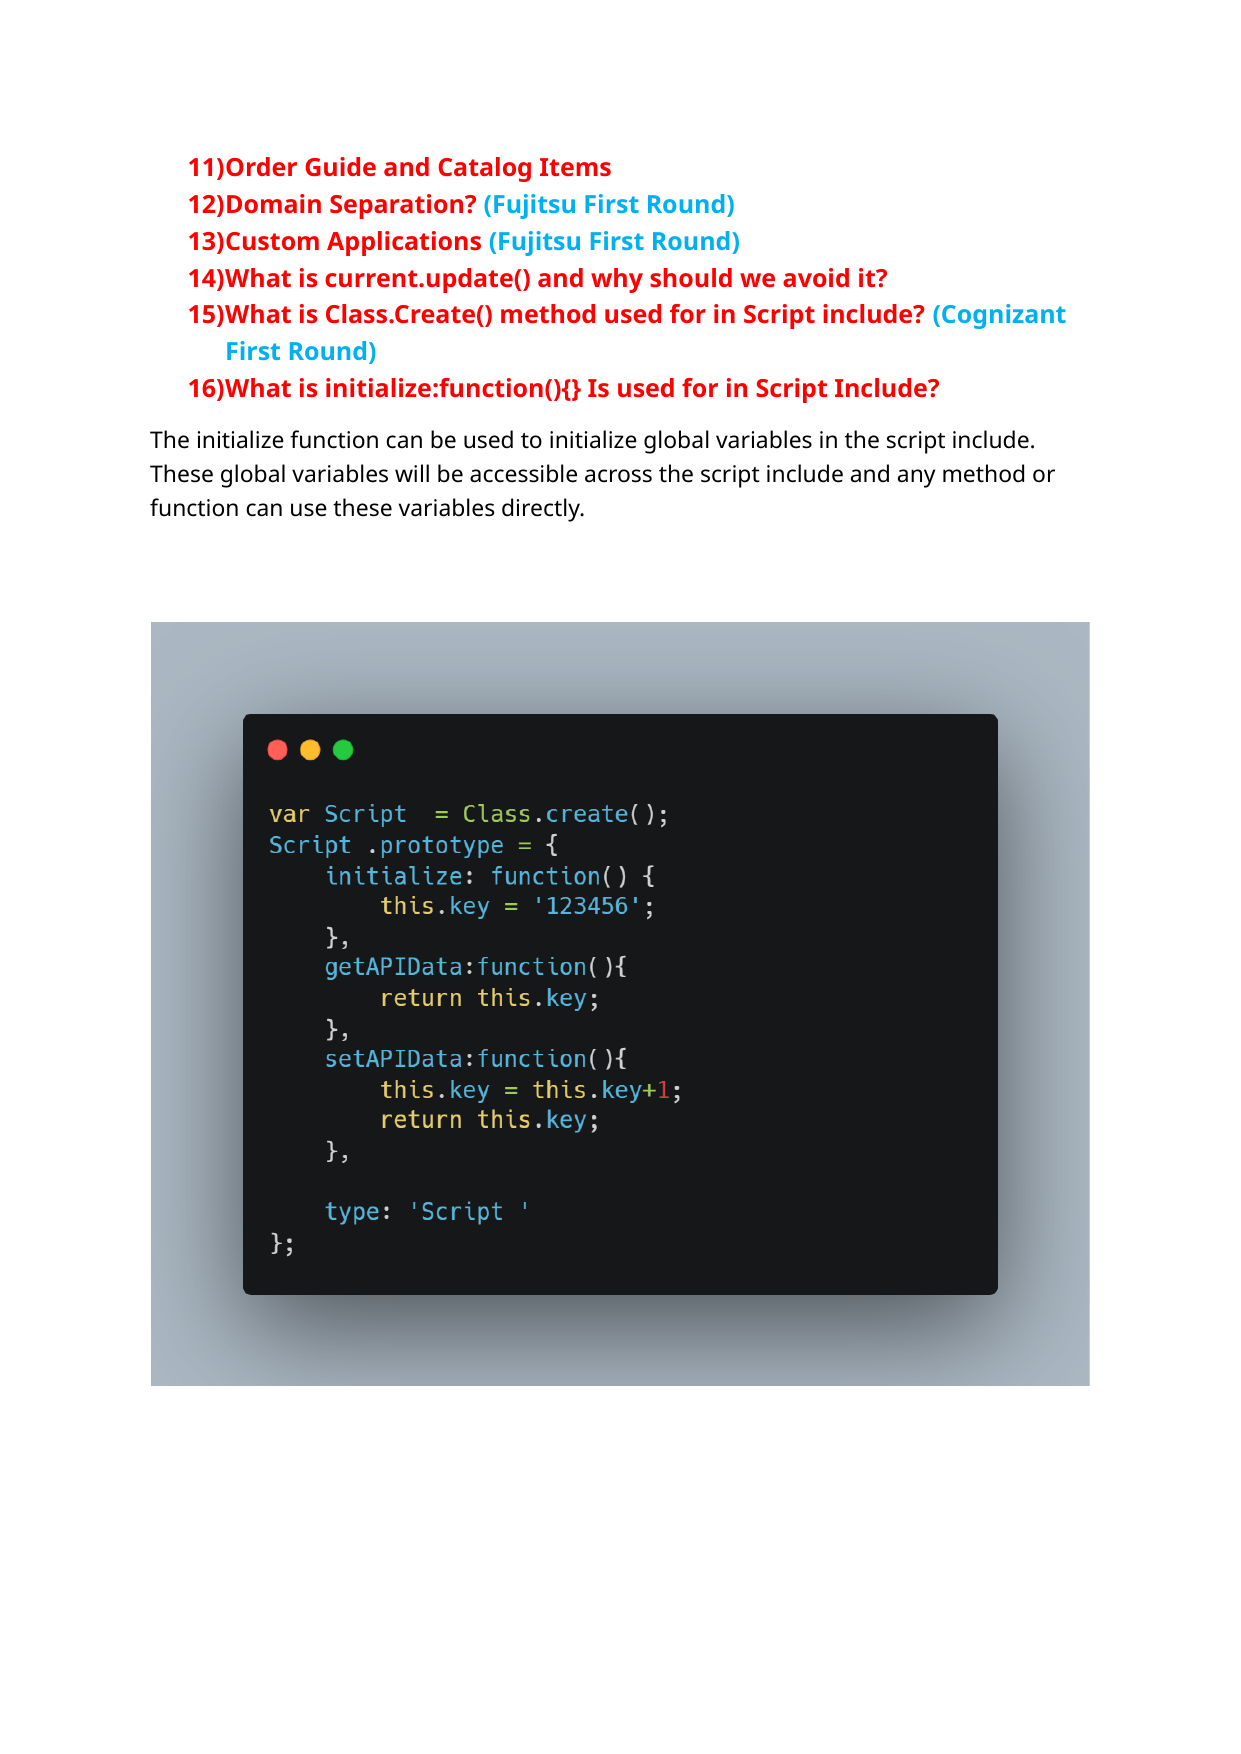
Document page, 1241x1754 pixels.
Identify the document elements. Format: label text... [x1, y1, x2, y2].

list Domain Separation? (Fujitsu First Round) [187, 187, 1090, 221]
list What is current.update() and why should we avoid it? [187, 260, 1090, 294]
picture [150, 622, 1090, 1386]
list What is initialize:function(){} Is used for in Script Include? [187, 371, 1090, 405]
list Custom Applications (Fujitsu First Round) [187, 223, 1090, 258]
list Order Guide and Catalog Items [187, 150, 1090, 184]
list What is Class.Create() method used for in Script include? (Cognizant First Round) [187, 297, 1090, 368]
text The initialize function can be used to initialize global variables in the script include. These global variables will be accessible across the script include and any method or function can use these variables directly. [150, 424, 1090, 523]
